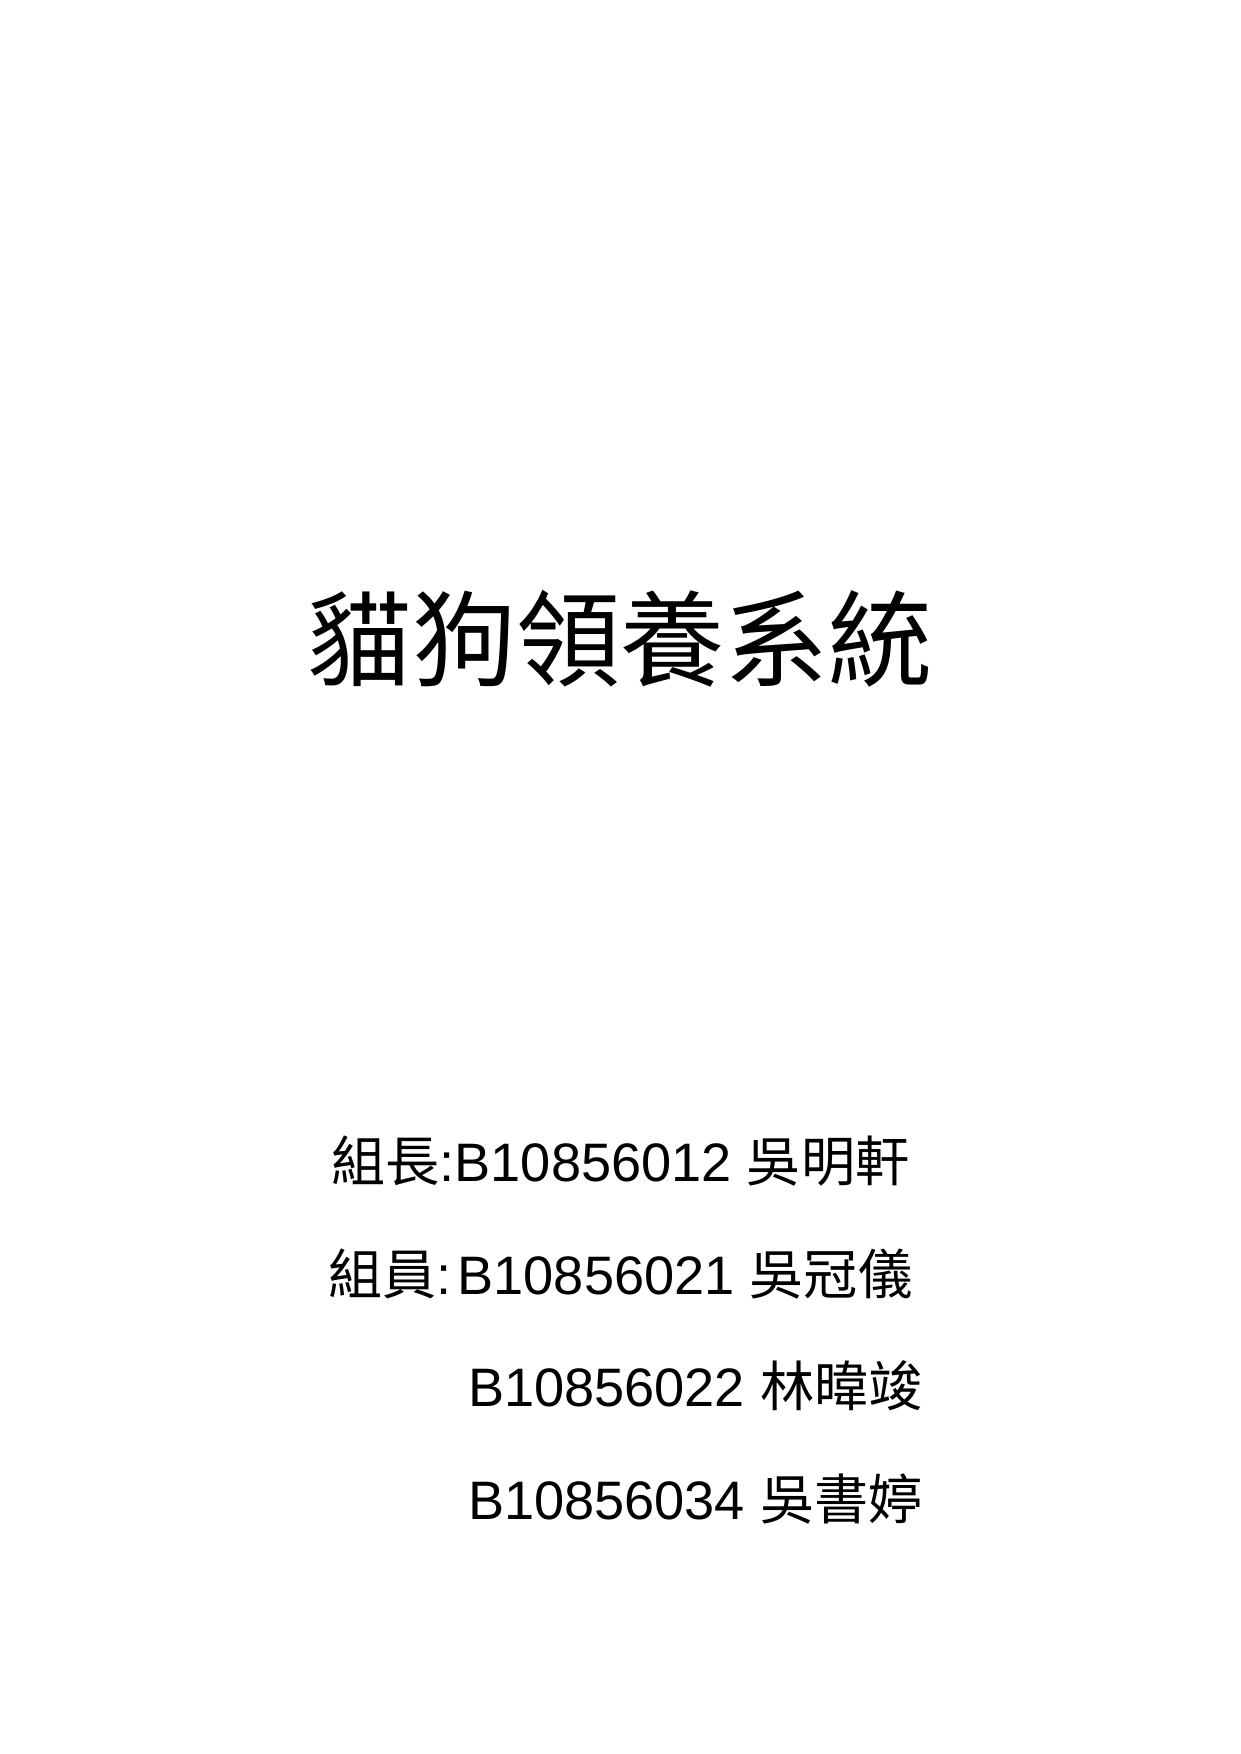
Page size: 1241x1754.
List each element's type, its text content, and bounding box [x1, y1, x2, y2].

text 貓狗領養系統 [187, 539, 1053, 727]
text B10856034 吳書婷 [337, 1439, 1053, 1552]
text 組長:B10856012 吳明軒 [187, 1102, 1053, 1214]
text B10856022 林暐竣 [337, 1327, 1053, 1439]
text 組員: B10856021 吳冠儀 [187, 1214, 1053, 1327]
